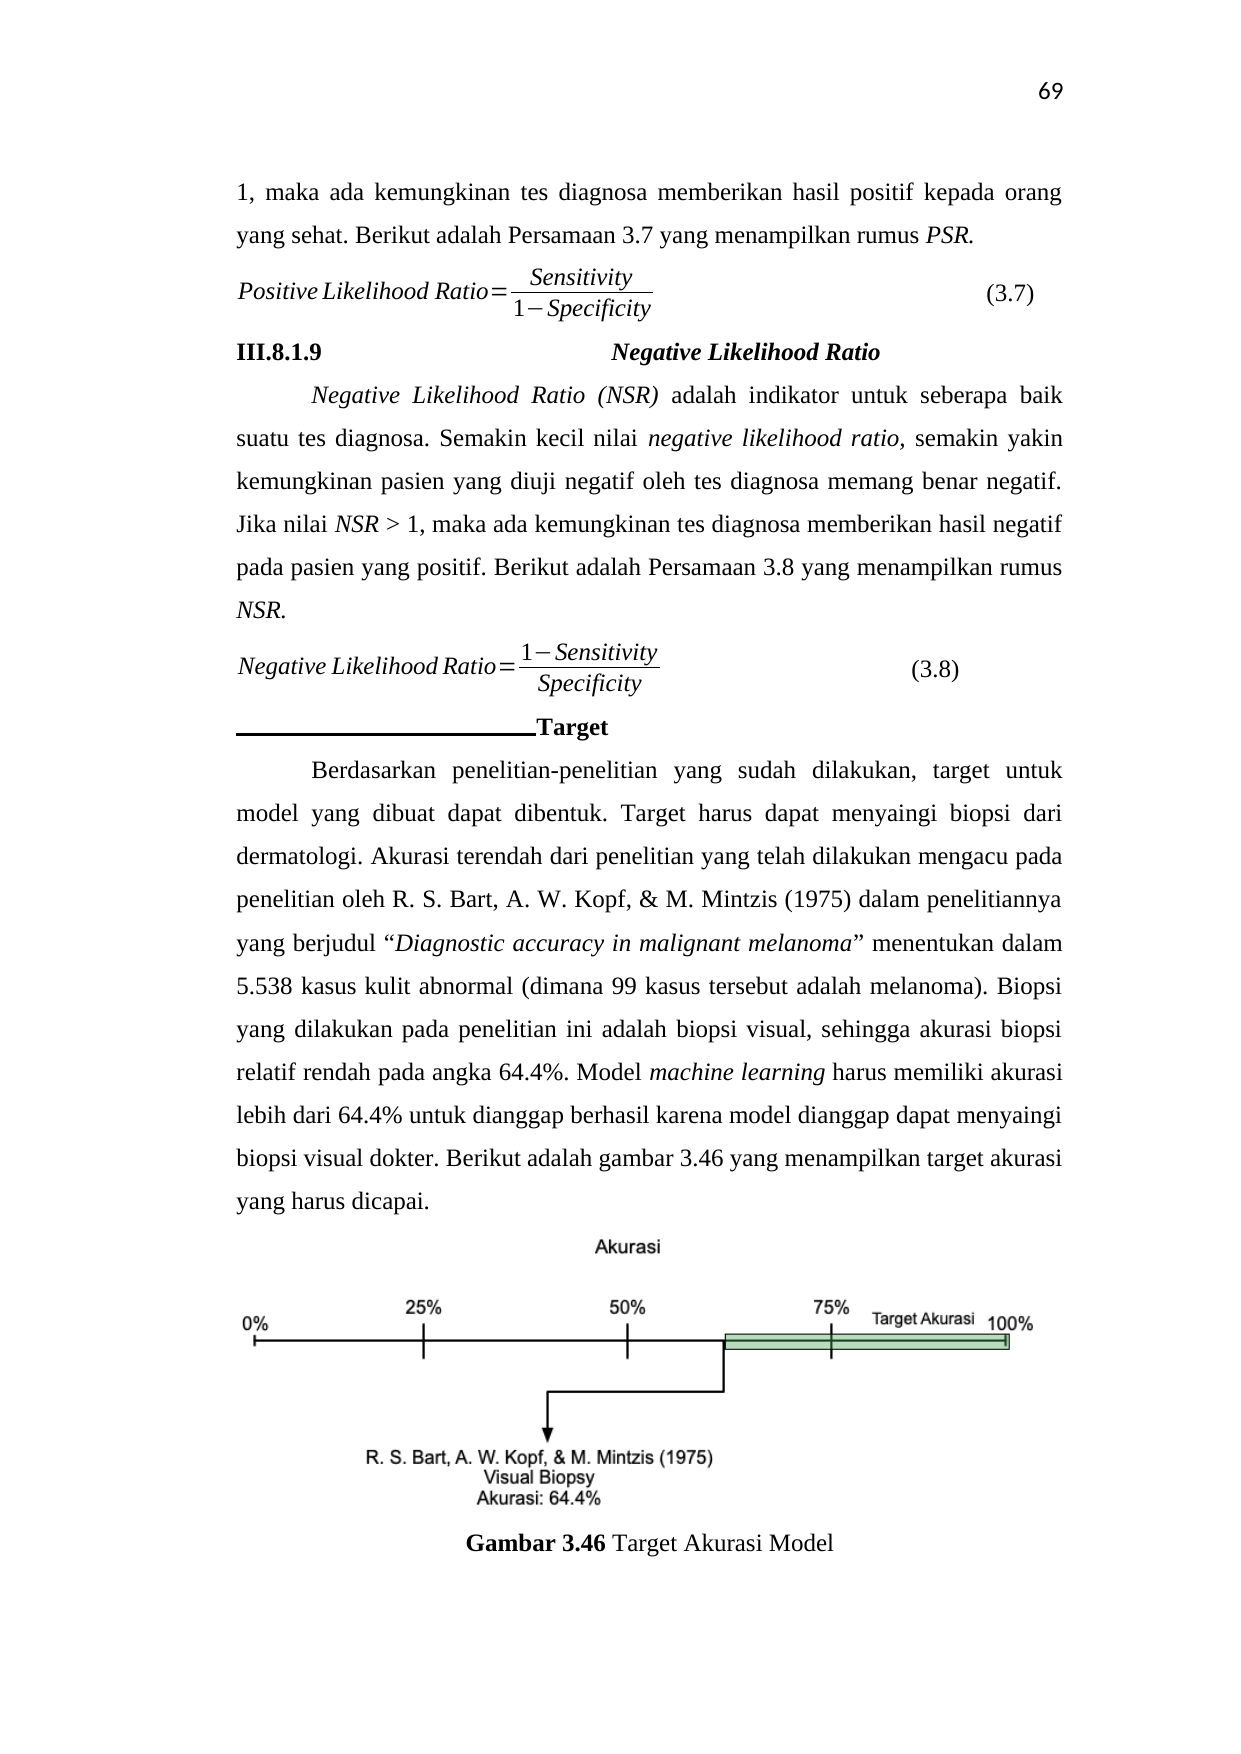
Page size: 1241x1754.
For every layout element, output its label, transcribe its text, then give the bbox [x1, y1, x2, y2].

text Gambar 3.46 Target Akurasi Model [236, 1528, 1063, 1557]
text Negative Likelihood Ratio (NSR) adalah indikator untuk seberapa baik suatu tes diagnosa. Semakin kecil nilai negative likelihood ratio, semakin yakin kemungkinan pasien yang diuji negatif oleh tes diagnosa memang benar negatif. Jika nilai NSR > 1, maka ada kemungkinan tes diagnosa memberikan hasil negatif pada pasien yang positif. Berikut adalah Persamaan 3.8 yang menampilkan rumus NSR. [236, 380, 1063, 624]
subtitle Negative Likelihood Ratio [236, 337, 1063, 366]
subtitle Target [236, 712, 1063, 741]
picture [236, 1229, 1040, 1514]
text (3.7) [236, 263, 1063, 322]
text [236, 177, 1063, 249]
text (3.8) [236, 639, 1063, 698]
text Berdasarkan penelitian-penelitian yang sudah dilakukan, target untuk model yang dibuat dapat dibentuk. Target harus dapat menyaingi biopsi dari dermatologi. Akurasi terendah dari penelitian yang telah dilakukan mengacu pada penelitian oleh R. S. Bart, A. W. Kopf, & M. Mintzis (1975) dalam penelitiannya yang berjudul “Diagnostic accuracy in malignant melanoma” menentukan dalam 5.538 kasus kulit abnormal (dimana 99 kasus tersebut adalah melanoma). Biopsi yang dilakukan pada penelitian ini adalah biopsi visual, sehingga akurasi biopsi relatif rendah pada angka 64.4%. Model machine learning harus memiliki akurasi lebih dari 64.4% untuk dianggap berhasil karena model dianggap dapat menyaingi biopsi visual dokter. Berikut adalah gambar 3.46 yang menampilkan target akurasi yang harus dicapai. [236, 755, 1063, 1215]
